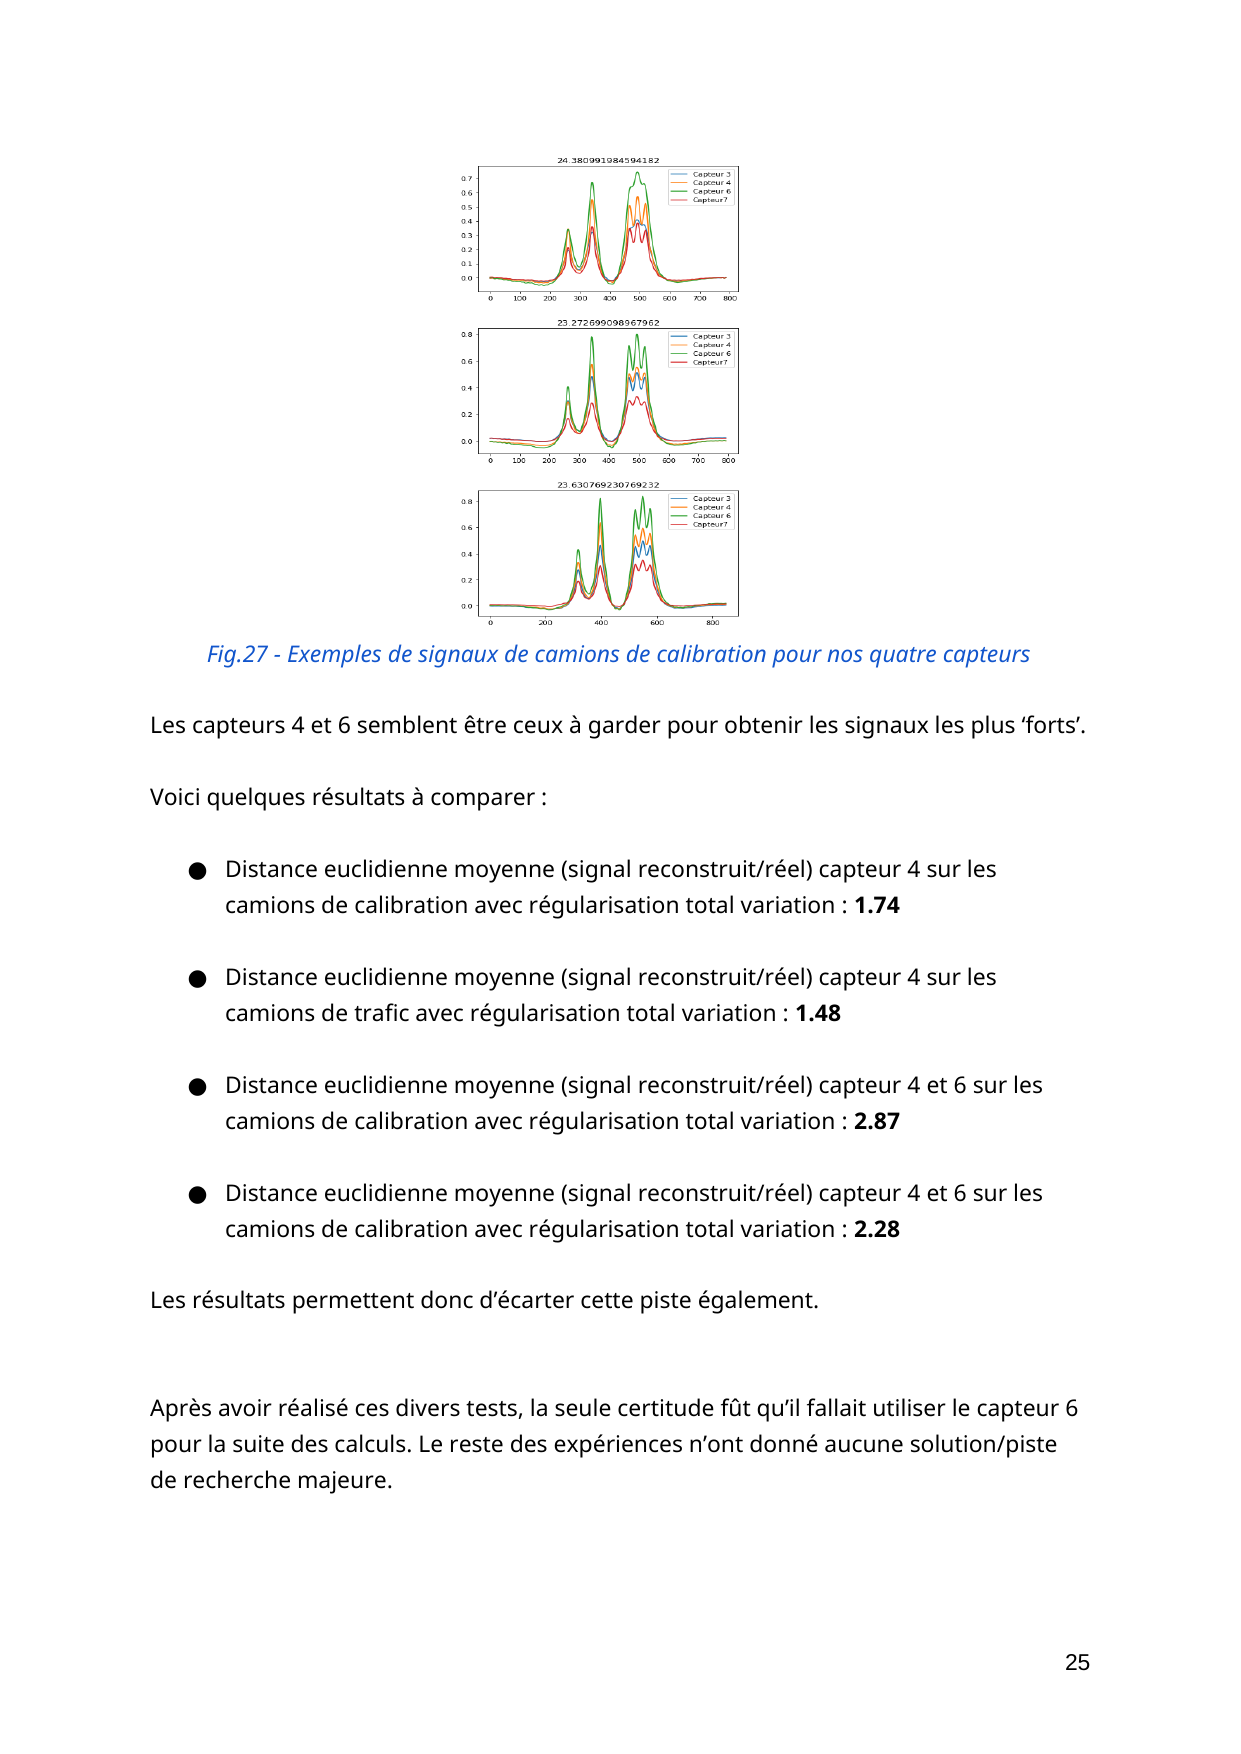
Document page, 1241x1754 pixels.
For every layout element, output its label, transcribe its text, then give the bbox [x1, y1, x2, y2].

picture [446, 150, 795, 634]
list Distance euclidienne moyenne (signal reconstruit/réel) capteur 4 sur les camions de calibration avec régularisation total variation : 1.74 [187, 853, 1090, 920]
text Voici quelques résultats à comparer : [150, 781, 1090, 812]
text Les capteurs 4 et 6 semblent être ceux à garder pour obtenir les signaux les plus ‘forts’. [150, 709, 1090, 741]
list Distance euclidienne moyenne (signal reconstruit/réel) capteur 4 et 6 sur les camions de calibration avec régularisation total variation : 2.28 [187, 1177, 1090, 1244]
text Fig.27 - Exemples de signaux de camions de calibration pour nos quatre capteurs [150, 637, 1090, 669]
text Les résultats permettent donc d’écarter cette piste également. [150, 1284, 1090, 1316]
list Distance euclidienne moyenne (signal reconstruit/réel) capteur 4 et 6 sur les camions de calibration avec régularisation total variation : 2.87 [187, 1069, 1090, 1136]
list Distance euclidienne moyenne (signal reconstruit/réel) capteur 4 sur les camions de trafic avec régularisation total variation : 1.48 [187, 961, 1090, 1028]
text Après avoir réalisé ces divers tests, la seule certitude fût qu’il fallait utiliser le capteur 6 pour la suite des calculs. Le reste des expériences n’ont donné aucune solution/piste de recherche majeure. [150, 1392, 1090, 1495]
